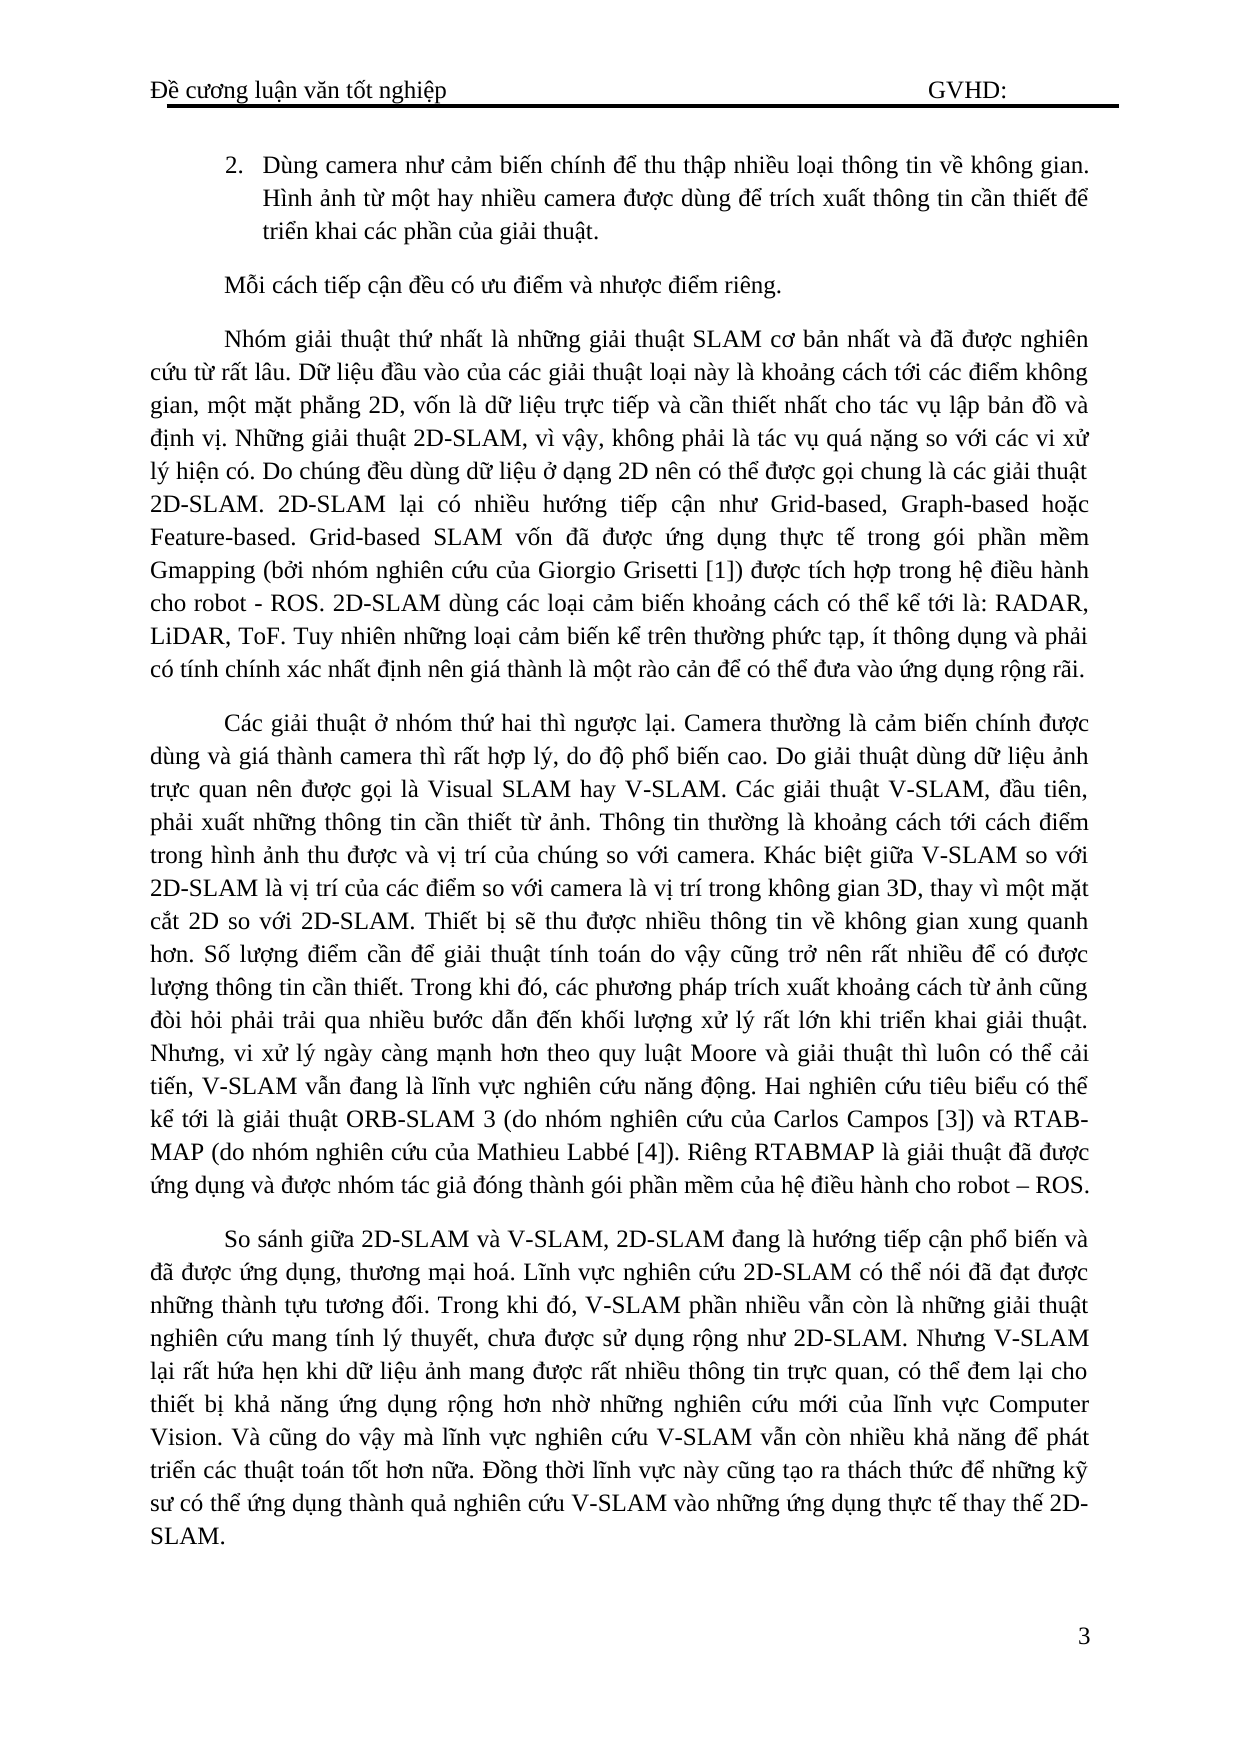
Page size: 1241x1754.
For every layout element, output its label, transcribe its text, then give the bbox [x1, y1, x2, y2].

text Nhóm giải thuật thứ nhất là những giải thuật SLAM cơ bản nhất và đã được nghiên cứu từ rất lâu. Dữ liệu đầu vào của các giải thuật loại này là khoảng cách tới các điểm không gian, một mặt phẳng 2D, vốn là dữ liệu trực tiếp và cần thiết nhất cho tác vụ lập bản đồ và định vị. Những giải thuật 2D-SLAM, vì vậy, không phải là tác vụ quá nặng so với các vi xử lý hiện có. Do chúng đều dùng dữ liệu ở dạng 2D nên có thể được gọi chung là các giải thuật 2D-SLAM. 2D-SLAM lại có nhiều hướng tiếp cận như Grid-based, Graph-based hoặc Feature-based. Grid-based SLAM vốn đã được ứng dụng thực tế trong gói phần mềm Gmapping (bởi nhóm nghiên cứu của Giorgio Grisetti [1]) được tích hợp trong hệ điều hành cho robot - ROS. 2D-SLAM dùng các loại cảm biến khoảng cách có thể kể tới là: RADAR, LiDAR, ToF. Tuy nhiên những loại cảm biến kể trên thường phức tạp, ít thông dụng và phải có tính chính xác nhất định nên giá thành là một rào cản để có thể đưa vào ứng dụng rộng rãi. [150, 324, 1090, 683]
text Mỗi cách tiếp cận đều có ưu điểm và nhược điểm riêng. [150, 270, 1090, 299]
text So sánh giữa 2D-SLAM và V-SLAM, 2D-SLAM đang là hướng tiếp cận phổ biến và đã được ứng dụng, thương mại hoá. Lĩnh vực nghiên cứu 2D-SLAM có thể nói đã đạt được những thành tựu tương đối. Trong khi đó, V-SLAM phần nhiều vẫn còn là những giải thuật nghiên cứu mang tính lý thuyết, chưa được sử dụng rộng như 2D-SLAM. Nhưng V-SLAM lại rất hứa hẹn khi dữ liệu ảnh mang được rất nhiều thông tin trực quan, có thể đem lại cho thiết bị khả năng ứng dụng rộng hơn nhờ những nghiên cứu mới của lĩnh vực Computer Vision. Và cũng do vậy mà lĩnh vực nghiên cứu V-SLAM vẫn còn nhiều khả năng để phát triển các thuật toán tốt hơn nữa. Đồng thời lĩnh vực này cũng tạo ra thách thức để những kỹ sư có thể ứng dụng thành quả nghiên cứu V-SLAM vào những ứng dụng thực tế thay thế 2D-SLAM. [150, 1224, 1090, 1550]
list Dùng camera như cảm biến chính để thu thập nhiều loại thông tin về không gian. Hình ảnh từ một hay nhiều camera được dùng để trích xuất thông tin cần thiết để triển khai các phần của giải thuật. [225, 150, 1090, 245]
text Các giải thuật ở nhóm thứ hai thì ngược lại. Camera thường là cảm biến chính được dùng và giá thành camera thì rất hợp lý, do độ phổ biến cao. Do giải thuật dùng dữ liệu ảnh trực quan nên được gọi là Visual SLAM hay V-SLAM. Các giải thuật V-SLAM, đầu tiên, phải xuất những thông tin cần thiết từ ảnh. Thông tin thường là khoảng cách tới cách điểm trong hình ảnh thu được và vị trí của chúng so với camera. Khác biệt giữa V-SLAM so với 2D-SLAM là vị trí của các điểm so với camera là vị trí trong không gian 3D, thay vì một mặt cắt 2D so với 2D-SLAM. Thiết bị sẽ thu được nhiều thông tin về không gian xung quanh hơn. Số lượng điểm cần để giải thuật tính toán do vậy cũng trở nên rất nhiều để có được lượng thông tin cần thiết. Trong khi đó, các phương pháp trích xuất khoảng cách từ ảnh cũng đòi hỏi phải trải qua nhiều bước dẫn đến khối lượng xử lý rất lớn khi triển khai giải thuật. Nhưng, vi xử lý ngày càng mạnh hơn theo quy luật Moore và giải thuật thì luôn có thể cải tiến, V-SLAM vẫn đang là lĩnh vực nghiên cứu năng động. Hai nghiên cứu tiêu biểu có thể kể tới là giải thuật ORB-SLAM 3 (do nhóm nghiên cứu của Carlos Campos [3]) và RTAB-MAP (do nhóm nghiên cứu của Mathieu Labbé [4]). Riêng RTABMAP là giải thuật đã được ứng dụng và được nhóm tác giả đóng thành gói phần mềm của hệ điều hành cho robot – ROS. [150, 708, 1090, 1199]
